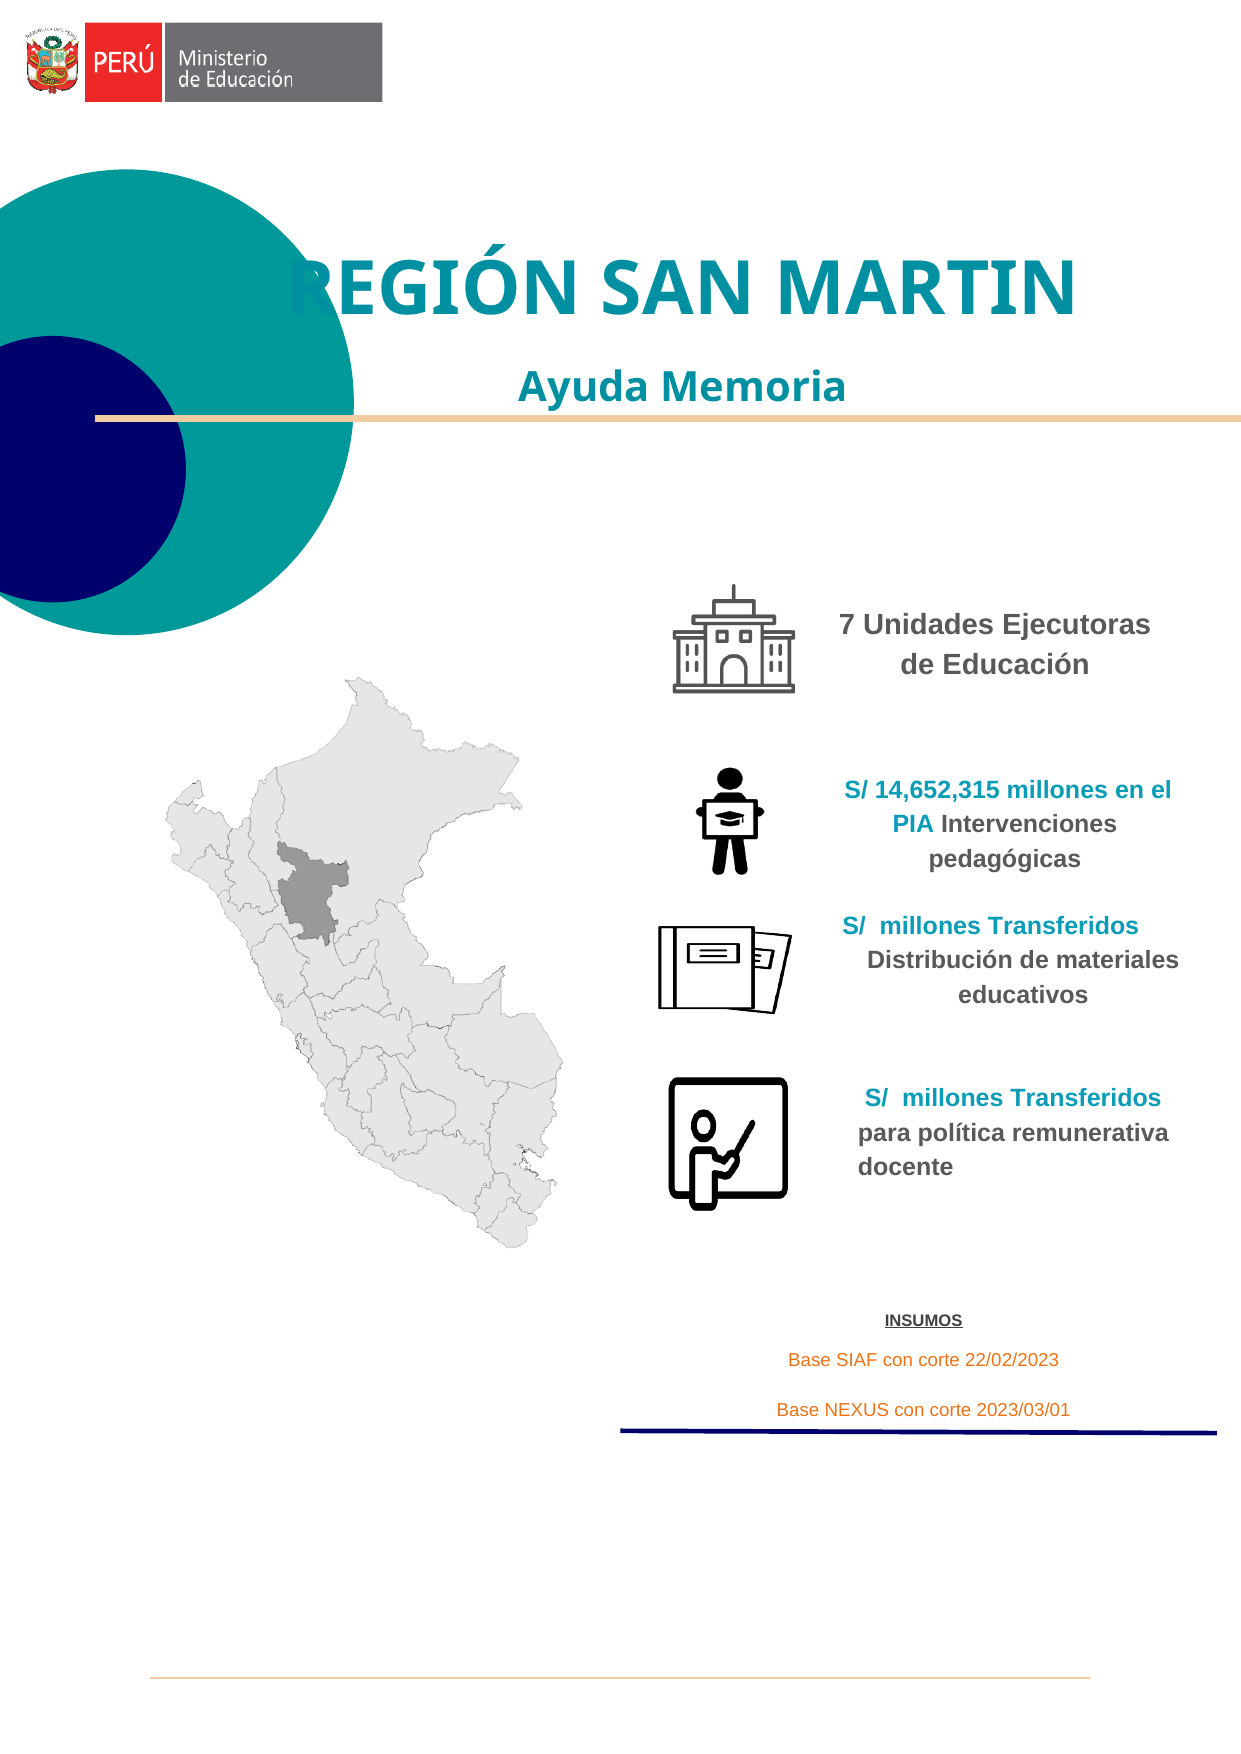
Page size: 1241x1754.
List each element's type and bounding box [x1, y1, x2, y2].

picture [179, 50, 292, 87]
picture [617, 913, 816, 1021]
picture [664, 749, 793, 894]
picture [646, 1045, 801, 1227]
picture [21, 28, 81, 98]
picture [150, 675, 586, 1255]
